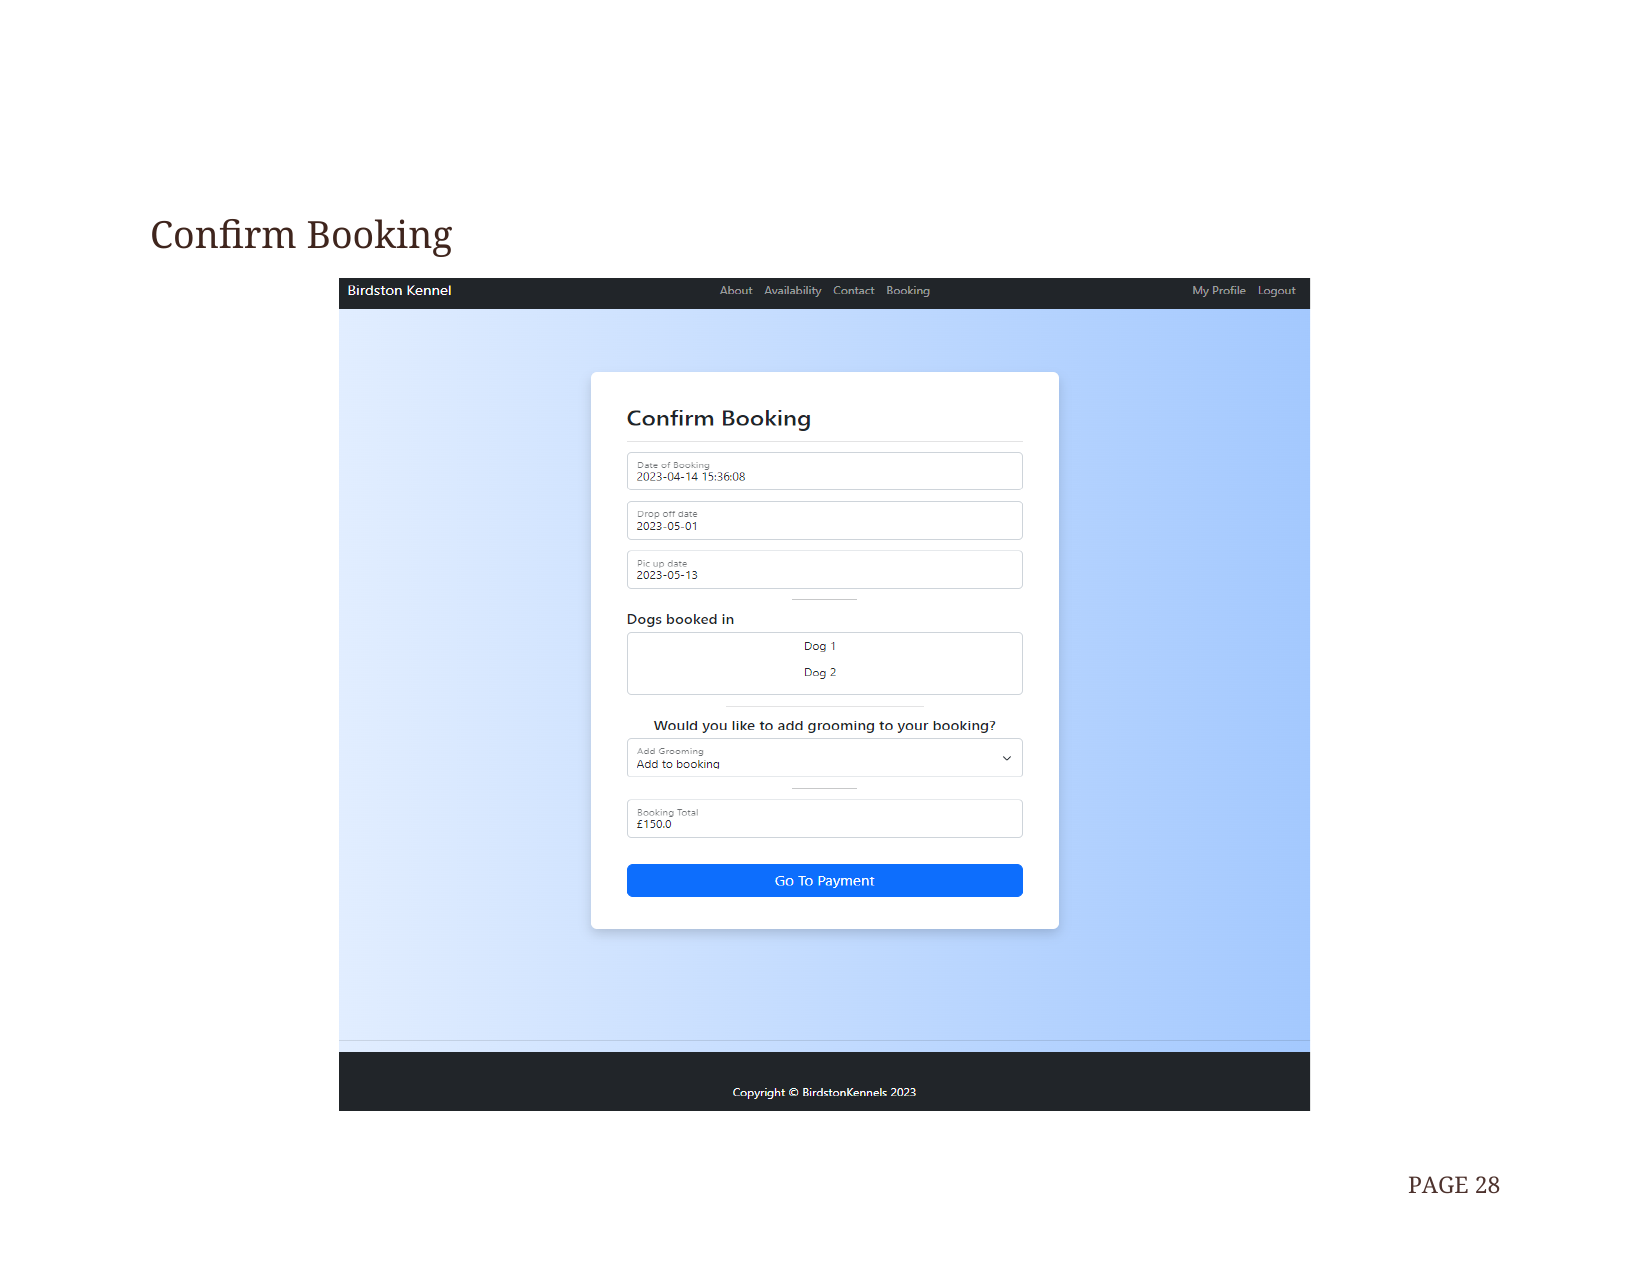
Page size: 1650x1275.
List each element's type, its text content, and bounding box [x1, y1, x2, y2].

picture [338, 278, 1310, 1110]
subtitle Confirm Booking [150, 208, 1500, 259]
